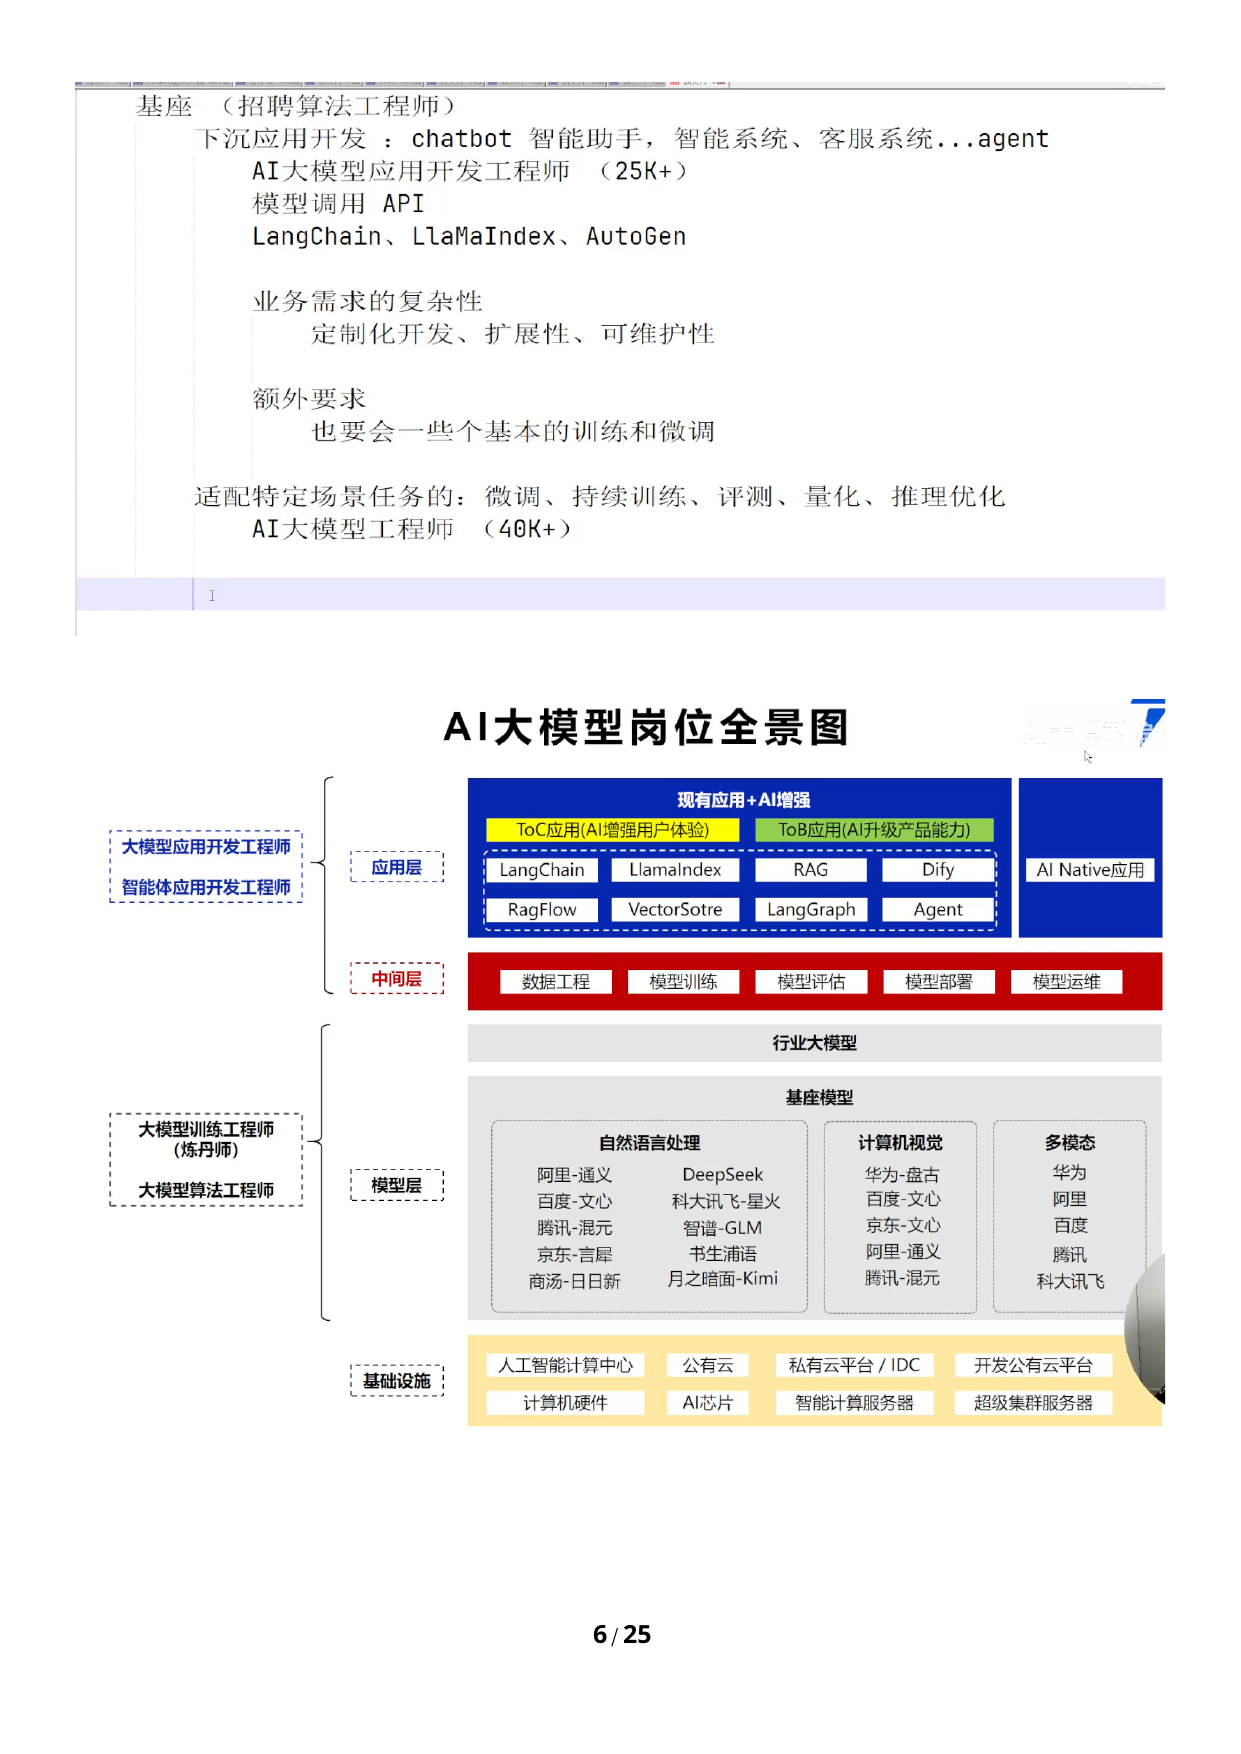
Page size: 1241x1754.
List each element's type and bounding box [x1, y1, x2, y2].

picture [75, 699, 1166, 1430]
picture [75, 82, 1166, 636]
